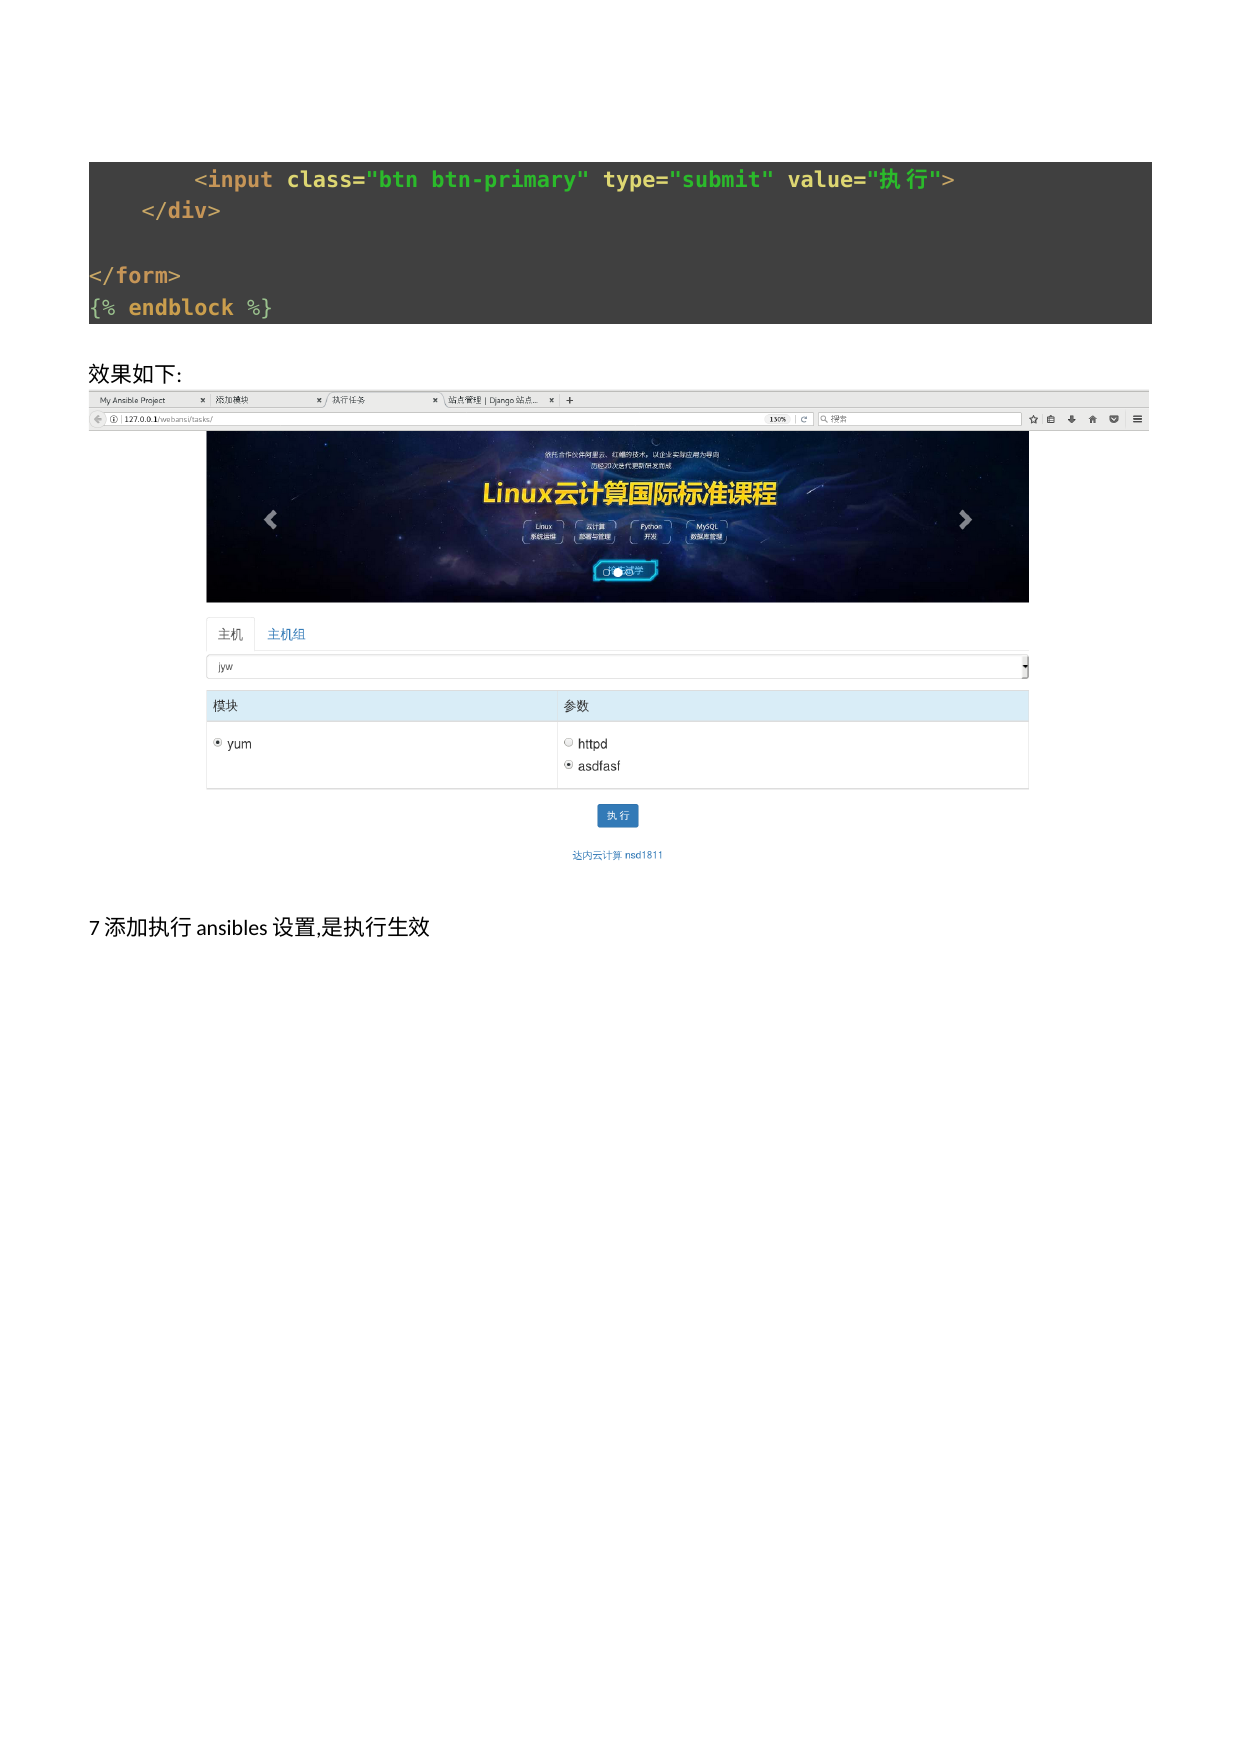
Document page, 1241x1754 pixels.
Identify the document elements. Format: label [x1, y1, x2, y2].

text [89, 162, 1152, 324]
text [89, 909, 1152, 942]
picture [88, 389, 1149, 875]
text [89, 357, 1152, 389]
